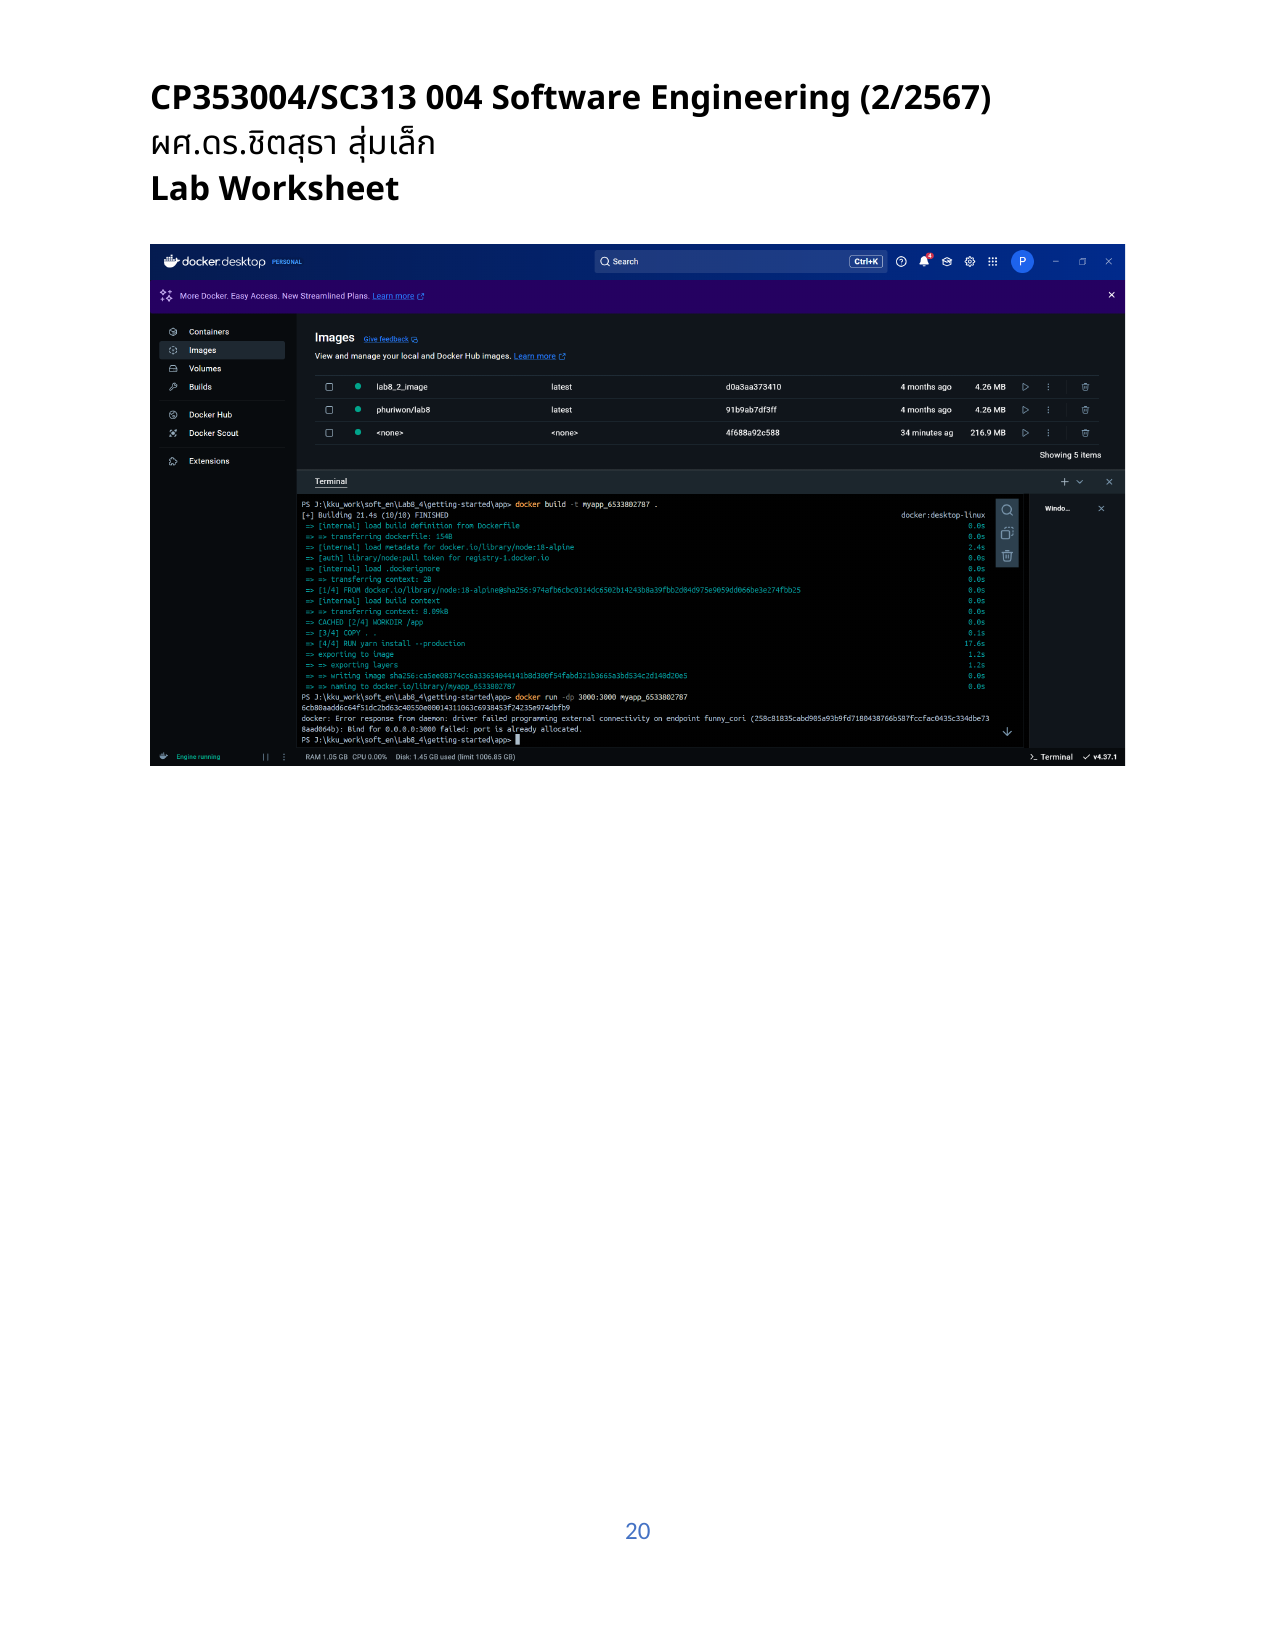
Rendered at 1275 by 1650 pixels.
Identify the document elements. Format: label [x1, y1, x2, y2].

picture [150, 244, 1125, 766]
